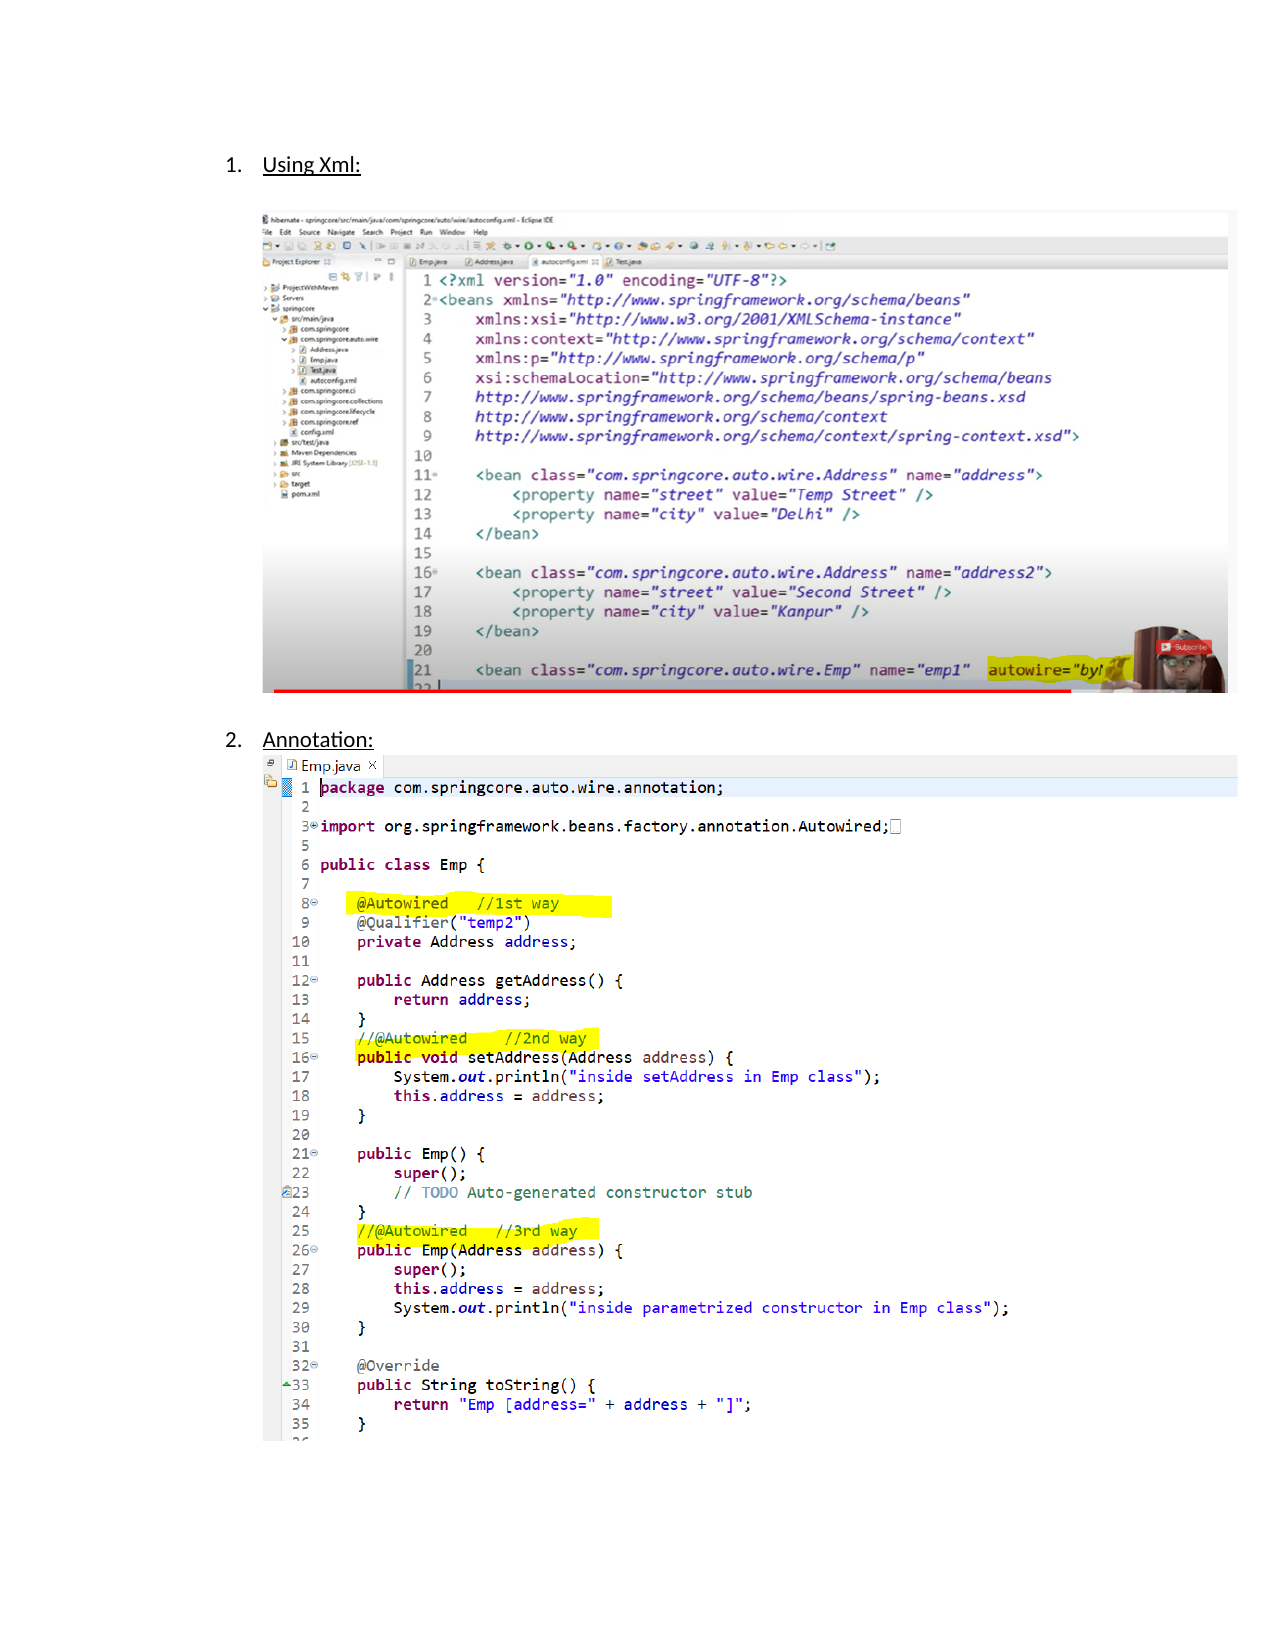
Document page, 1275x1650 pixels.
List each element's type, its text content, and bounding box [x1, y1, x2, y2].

list Annotation: [225, 725, 1125, 753]
list Using Xml: [225, 150, 1125, 178]
picture [262, 755, 1238, 1441]
picture [262, 210, 1238, 693]
